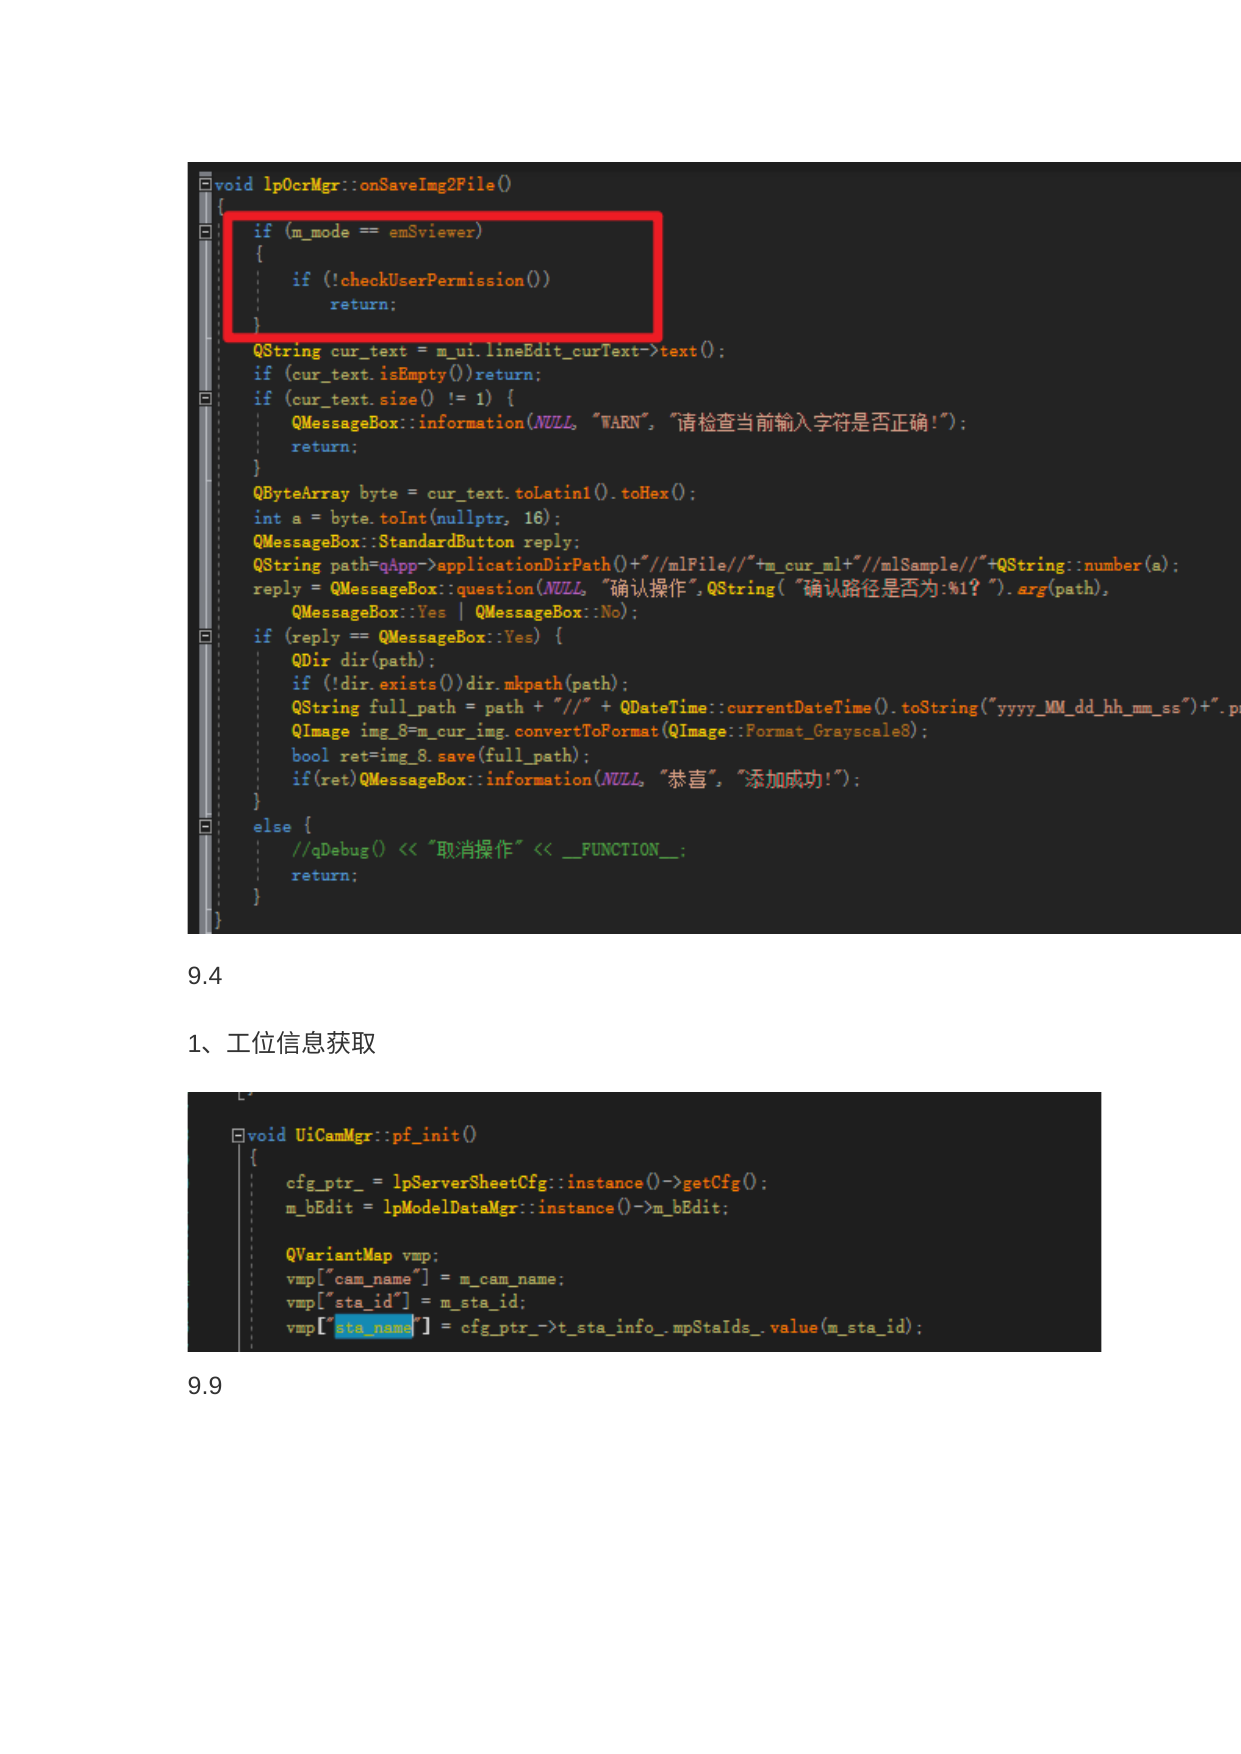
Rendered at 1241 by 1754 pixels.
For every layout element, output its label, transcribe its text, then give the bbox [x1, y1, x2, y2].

picture [187, 1092, 1102, 1352]
text 9.4 [187, 959, 1053, 992]
picture [187, 162, 1241, 934]
text 9.9 [187, 1369, 1053, 1402]
text 1、工位信息获取 [187, 1009, 1053, 1074]
